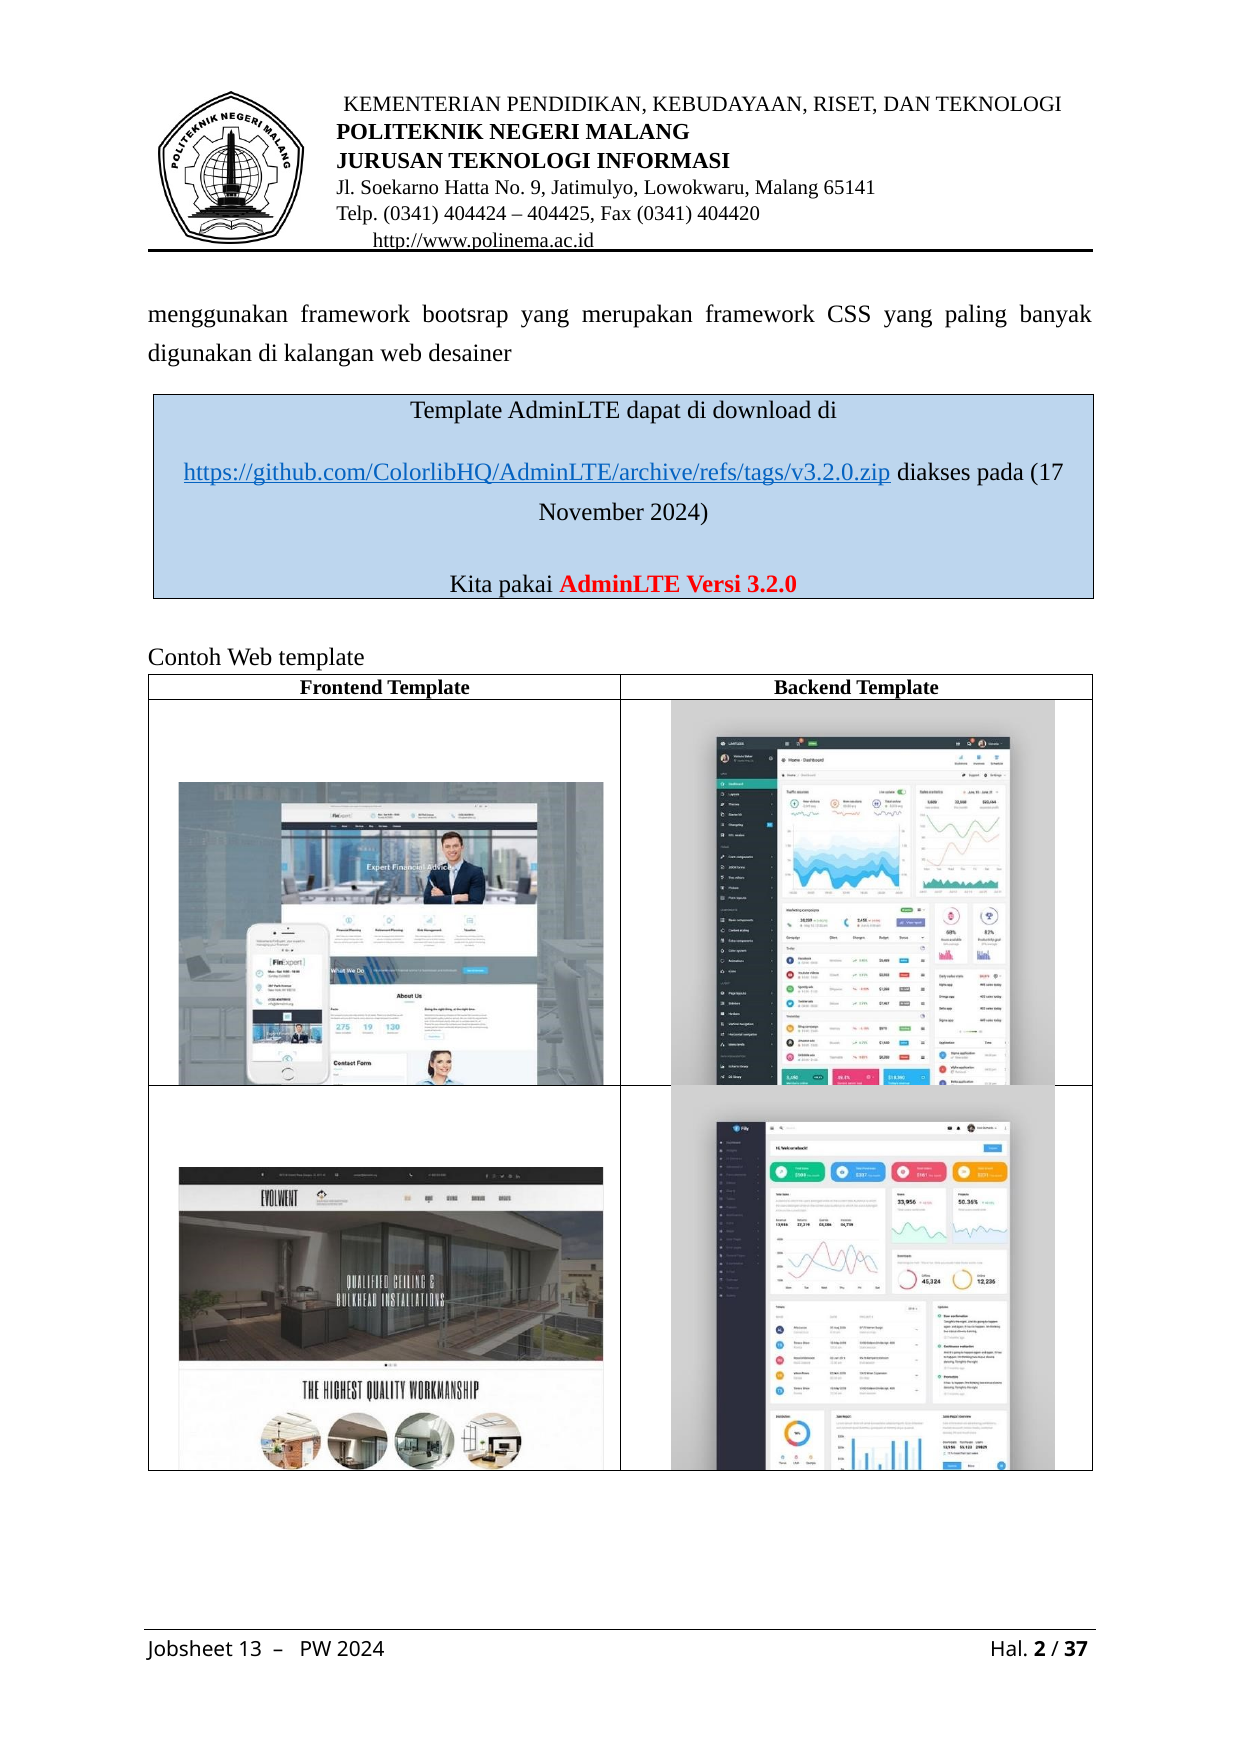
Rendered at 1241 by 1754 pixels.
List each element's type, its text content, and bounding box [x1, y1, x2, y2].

table_cell [621, 1086, 671, 1470]
table_cell [149, 700, 620, 1084]
table_cell [621, 700, 671, 1084]
table_cell [149, 1086, 620, 1470]
table_header Backend Template [621, 675, 1092, 699]
picture [671, 700, 1055, 1470]
text Kita pakai AdminLTE Versi 3.2.0 [154, 568, 1093, 598]
picture [158, 91, 306, 244]
text Contoh Web template [148, 642, 1093, 671]
table_cell [1055, 1086, 1092, 1470]
table_header Frontend Template [149, 675, 620, 699]
picture [178, 1167, 604, 1470]
text https://github.com/ColorlibHQ/AdminLTE/archive/refs/tags/v3.2.0.zip diakses pada (17 November 2024) [154, 456, 1093, 526]
picture [178, 782, 604, 1085]
text Template AdminLTE dapat di download di [154, 395, 1093, 423]
table_cell [1055, 700, 1092, 1084]
